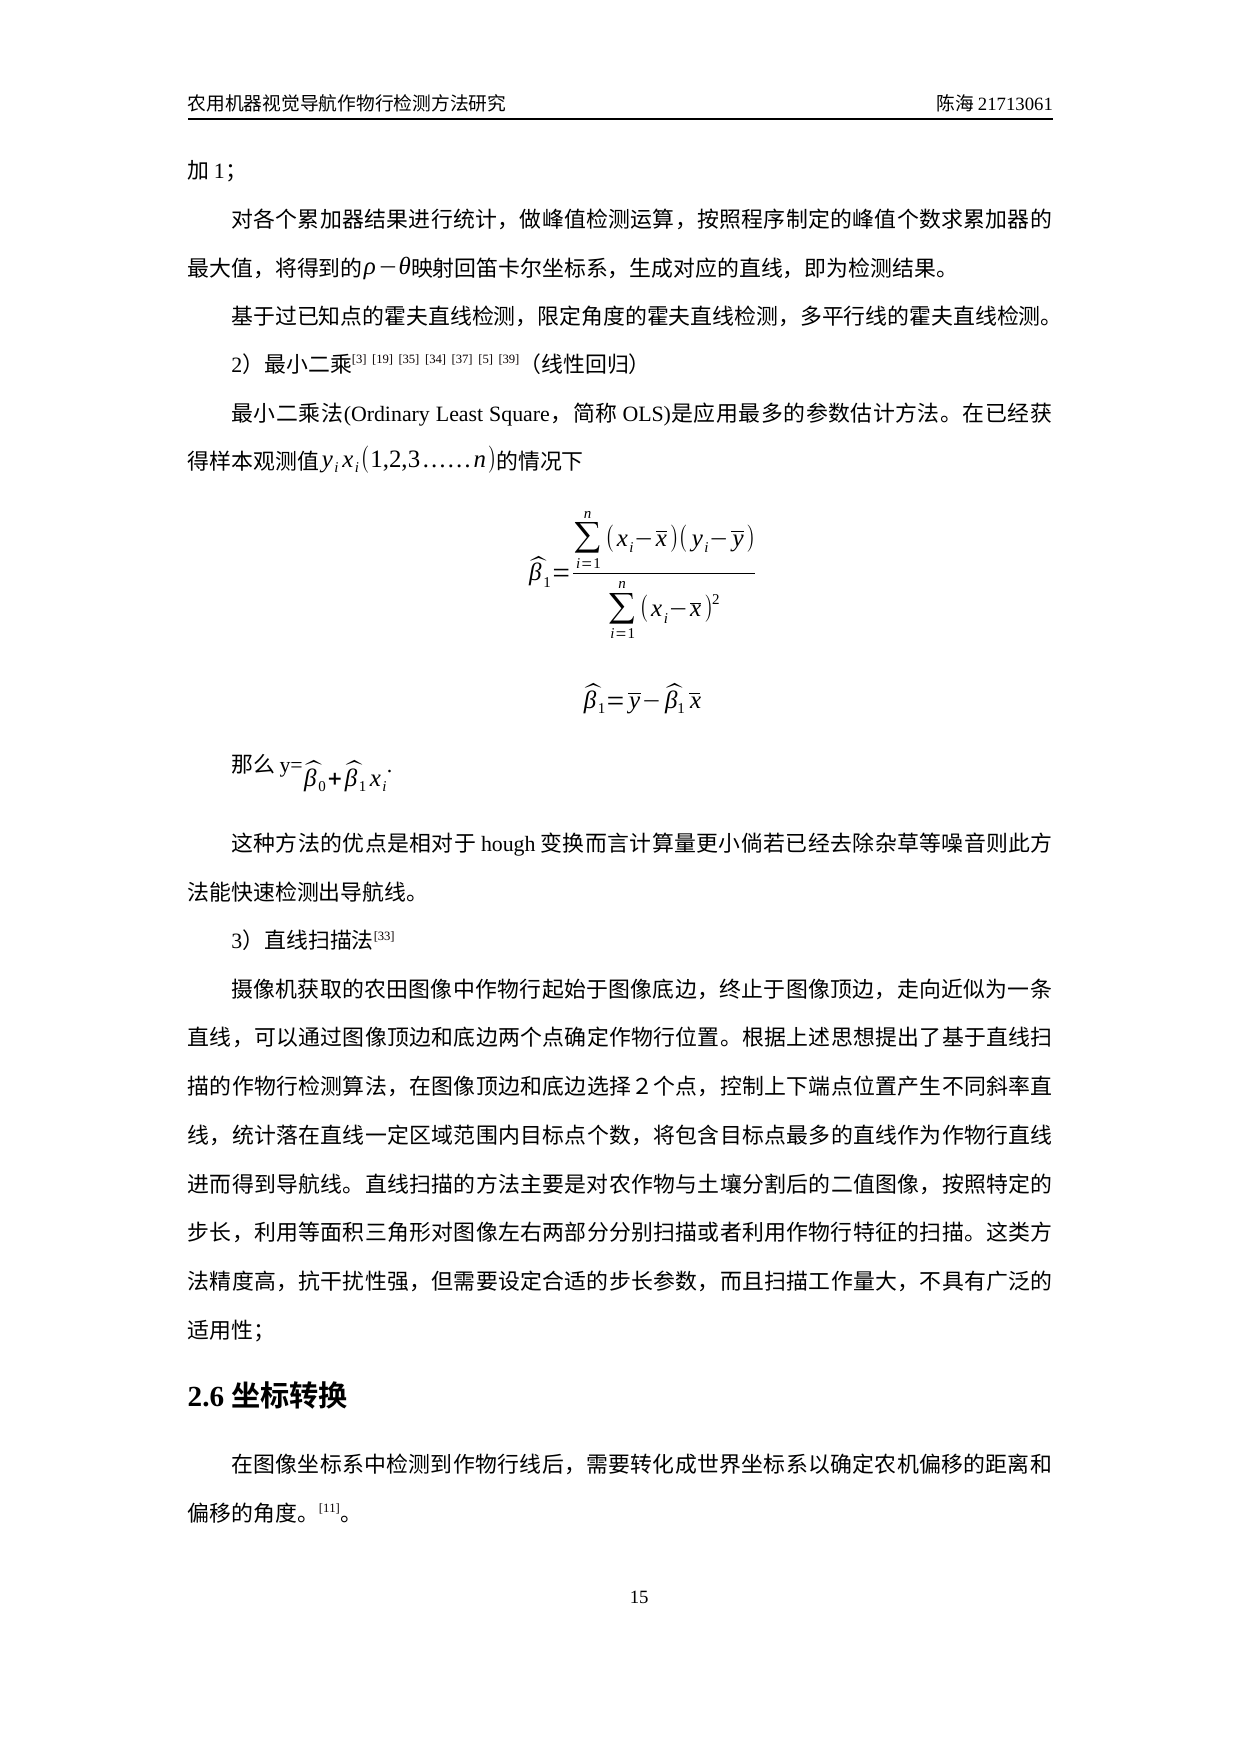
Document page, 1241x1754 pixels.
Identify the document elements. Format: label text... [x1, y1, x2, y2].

text 摄像机获取的农田图像中作物行起始于图像底边，终止于图像顶边，走向近似为一条直线，可以通过图像顶边和底边两个点确定作物行位置。根据上述思想提出了基于直线扫描的作物行检测算法，在图像顶边和底边选择２个点，控制上下端点位置产生不同斜率直线，统计落在直线一定区域范围内目标点个数，将包含目标点最多的直线作为作物行直线，进而得到导航线。直线扫描的方法主要是对农作物与土壤分割后的二值图像，按照特定的步长，利用等面积三角形对图像左右两部分分别扫描或者利用作物行特征的扫描。这类方法精度高，抗干扰性强，但需要设定合适的步长参数，而且扫描工作量大，不具有广泛的适用性； [187, 971, 1053, 1345]
subtitle 2.6 坐标转换 [187, 1361, 1053, 1426]
text 最小二乘法(Ordinary Least Square，简称OLS)是应用最多的参数估计方法。在已经获得样本观测值的情况下 [187, 395, 1053, 476]
text 基于过已知点的霍夫直线检测，限定角度的霍夫直线检测，多平行线的霍夫直线检测。 [187, 298, 1053, 331]
text 在图像坐标系中检测到作物行线后，需要转化成世界坐标系以确定农机偏移的距离和偏移的角度。[11]。 [187, 1447, 1053, 1528]
text 2）最小二乘[3] [19] [35] [34] [37] [5] [39]（线性回归） [187, 347, 1053, 379]
text 那么y=. [187, 745, 1053, 810]
text 这种方法的优点是相对于hough变换而言计算量更小倘若已经去除杂草等噪音则此方法能快速检测出导航线。 [187, 826, 1053, 907]
text 对各个累加器结果进行统计，做峰值检测运算，按照程序制定的峰值个数求累加器的最大值，将得到的映射回笛卡尔坐标系，生成对应的直线，即为检测结果。 [187, 201, 1053, 283]
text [187, 153, 1053, 186]
text 3）直线扫描法[33] [187, 923, 1053, 955]
